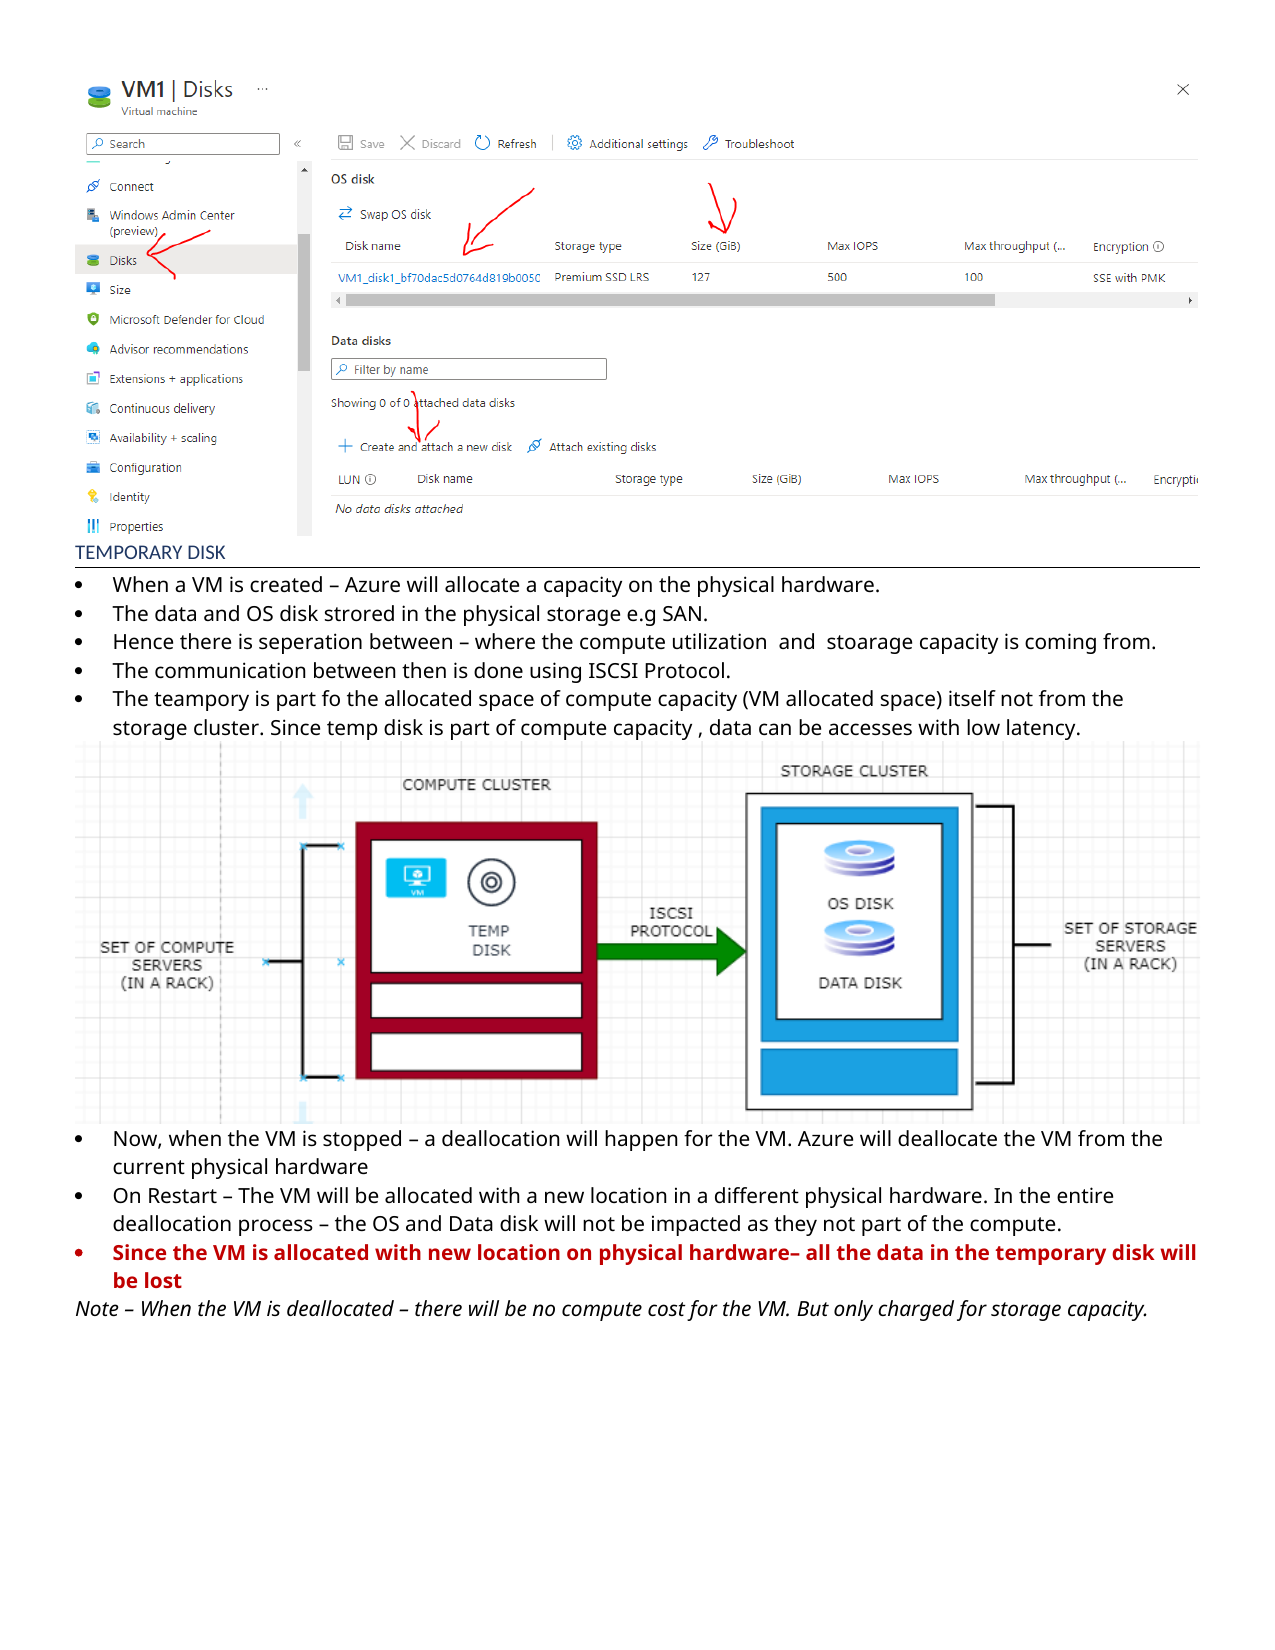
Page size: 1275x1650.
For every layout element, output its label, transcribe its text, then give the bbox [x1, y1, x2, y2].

list The teampory is part fo the allocated space of compute capacity (VM allocated space) itself not from the storage cluster. Since temp disk is part of compute capacity , data can be accesses with low latency. [75, 684, 1200, 741]
text Note – When the VM is deallocated – there will be no compute cost for the VM. But only charged for storage capacity. [75, 1294, 1200, 1323]
list The data and OS disk strored in the physical storage e.g SAN. [75, 599, 1200, 627]
picture [75, 741, 1200, 1124]
list Hence there is seperation between – where the compute utilization and stoarage capacity is coming from. [75, 627, 1200, 656]
list The communication between then is done using ISCSI Protocol. [75, 656, 1200, 684]
list On Restart – The VM will be allocated with a new location in a different physical hardware. In the entire deallocation process – the OS and Data disk will not be impacted as they not part of the compute. [75, 1181, 1200, 1238]
list Since the VM is allocated with new location on physical hardware– all the data in the temporary disk will be lost [75, 1238, 1200, 1294]
list When a VM is created – Azure will allocate a capacity on the physical hardware. [75, 571, 1200, 599]
subtitle TEMPORARY DISK [75, 539, 1200, 567]
picture [75, 75, 1200, 536]
list Now, when the VM is stopped – a deallocation will happen for the VM. Azure will deallocate the VM from the current physical hardware [75, 1124, 1200, 1181]
